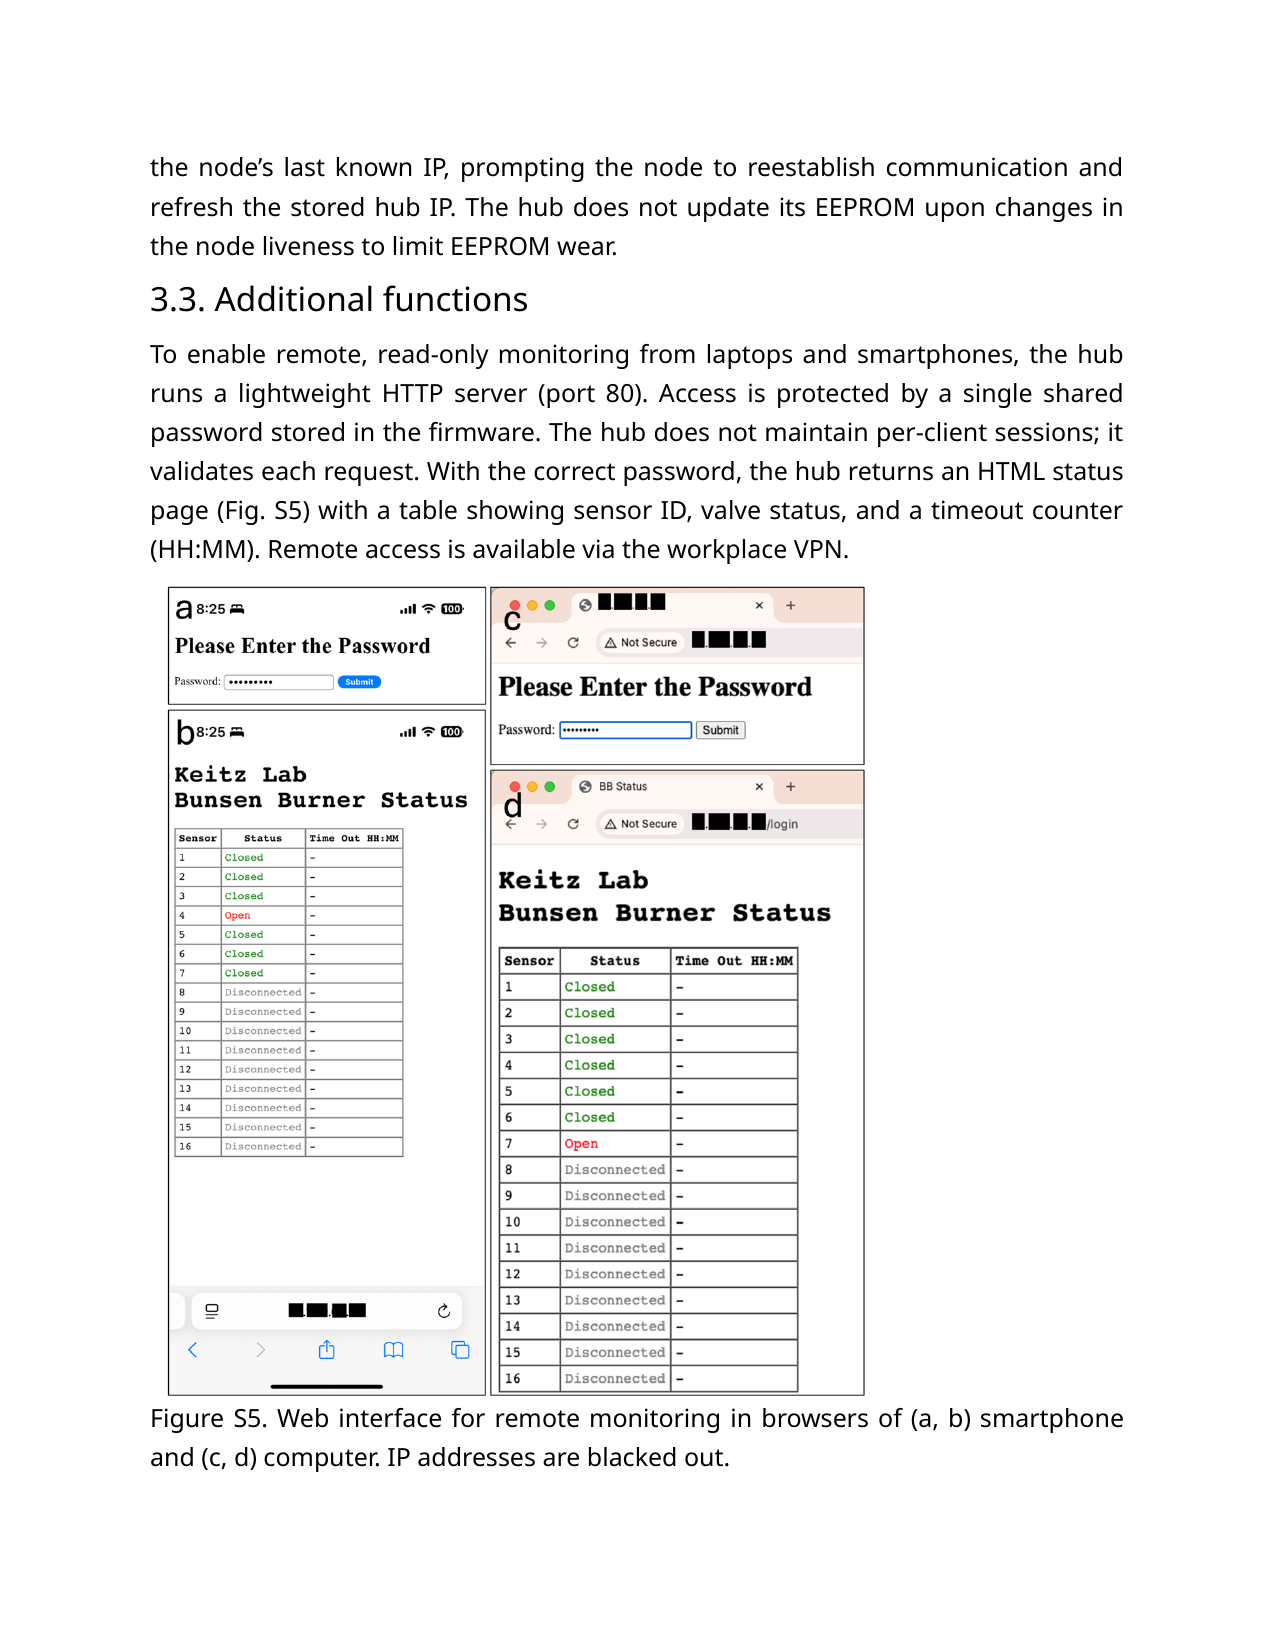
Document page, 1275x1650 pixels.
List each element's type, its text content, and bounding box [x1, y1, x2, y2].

subtitle 3.3. Additional functions [150, 276, 1125, 321]
text Figure S5. Web interface for remote monitoring in browsers of (a, b) smartphone and (c, d) computer. IP addresses are blacked out. [150, 1400, 1125, 1473]
text To enable remote, read-only monitoring from laptops and smartphones, the hub runs a lightweight HTTP server (port 80). Access is protected by a single shared password stored in the firmware. The hub does not maintain per-client sessions; it validates each request. With the correct password, the hub returns an HTML status page (Fig. S5) with a table showing sensor ID, valve status, and a timeout counter (HH:MM). Remote access is available via the workplace VPN. [150, 336, 1125, 566]
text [150, 150, 1125, 262]
picture [150, 571, 866, 1396]
